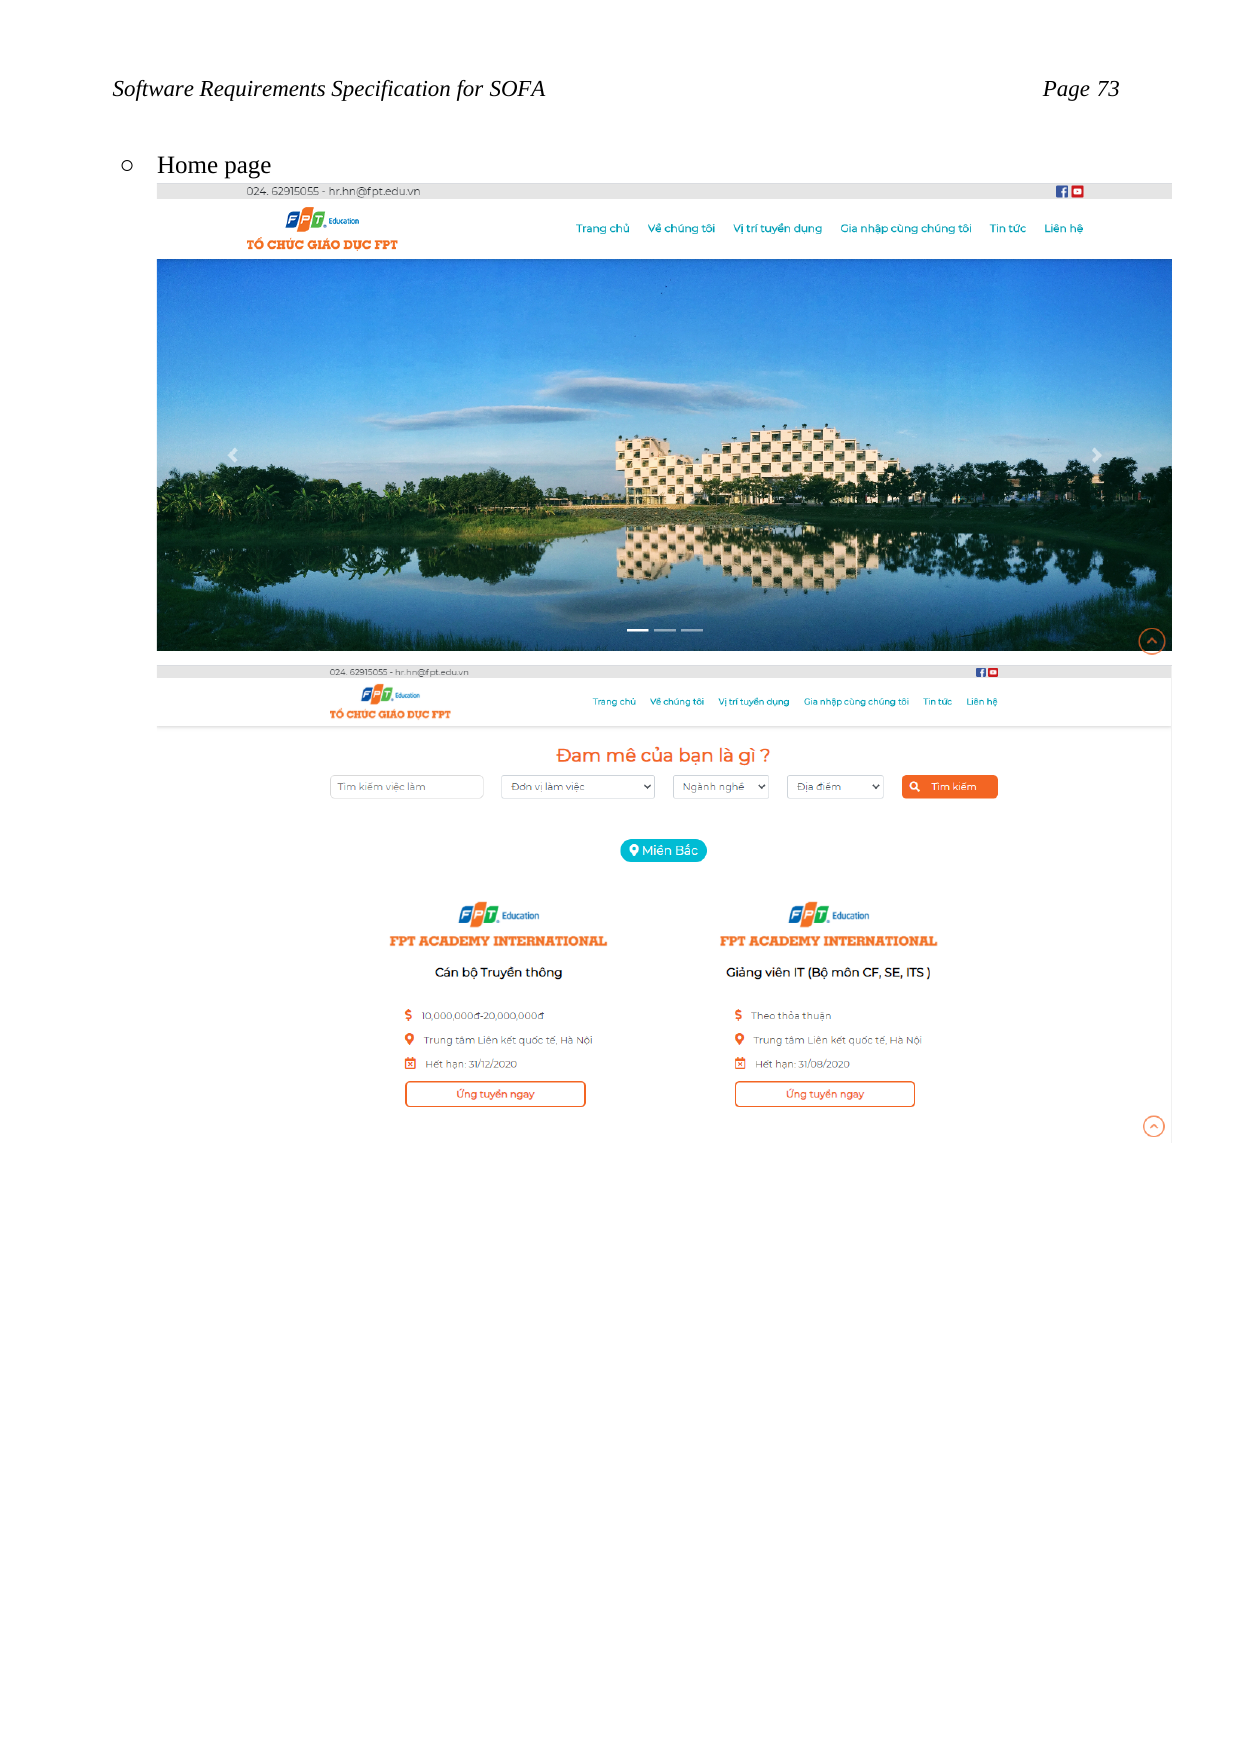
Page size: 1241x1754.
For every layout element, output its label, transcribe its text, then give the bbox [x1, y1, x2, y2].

picture [156, 665, 1172, 1143]
picture [156, 182, 1172, 662]
